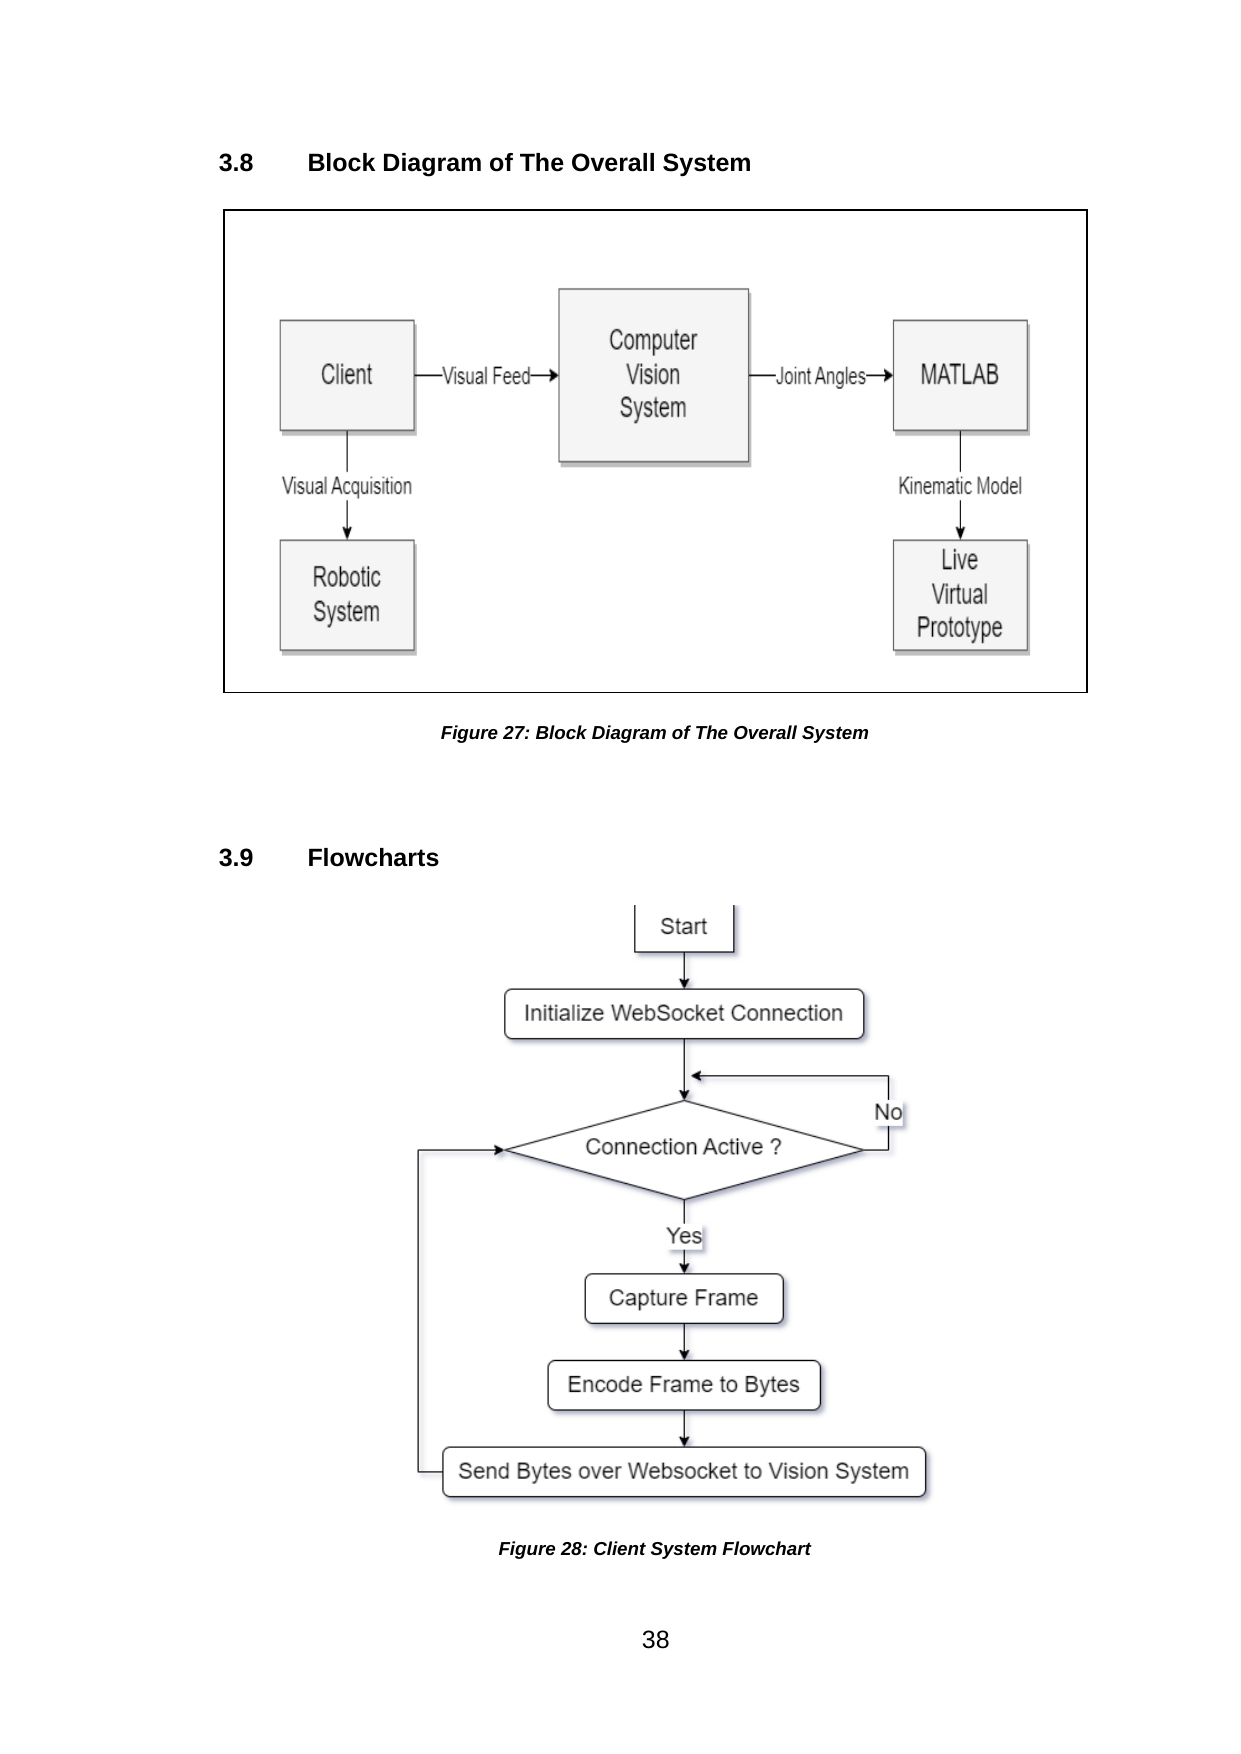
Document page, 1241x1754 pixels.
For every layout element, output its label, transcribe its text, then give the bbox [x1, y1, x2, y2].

text Figure 28: Client System Flowchart [218, 1538, 1092, 1559]
picture [225, 211, 1086, 692]
picture [409, 905, 940, 1509]
subtitle Flowcharts [218, 843, 1092, 872]
subtitle Block Diagram of The Overall System [218, 148, 1092, 176]
text Figure 27: Block Diagram of The Overall System [218, 722, 1092, 743]
